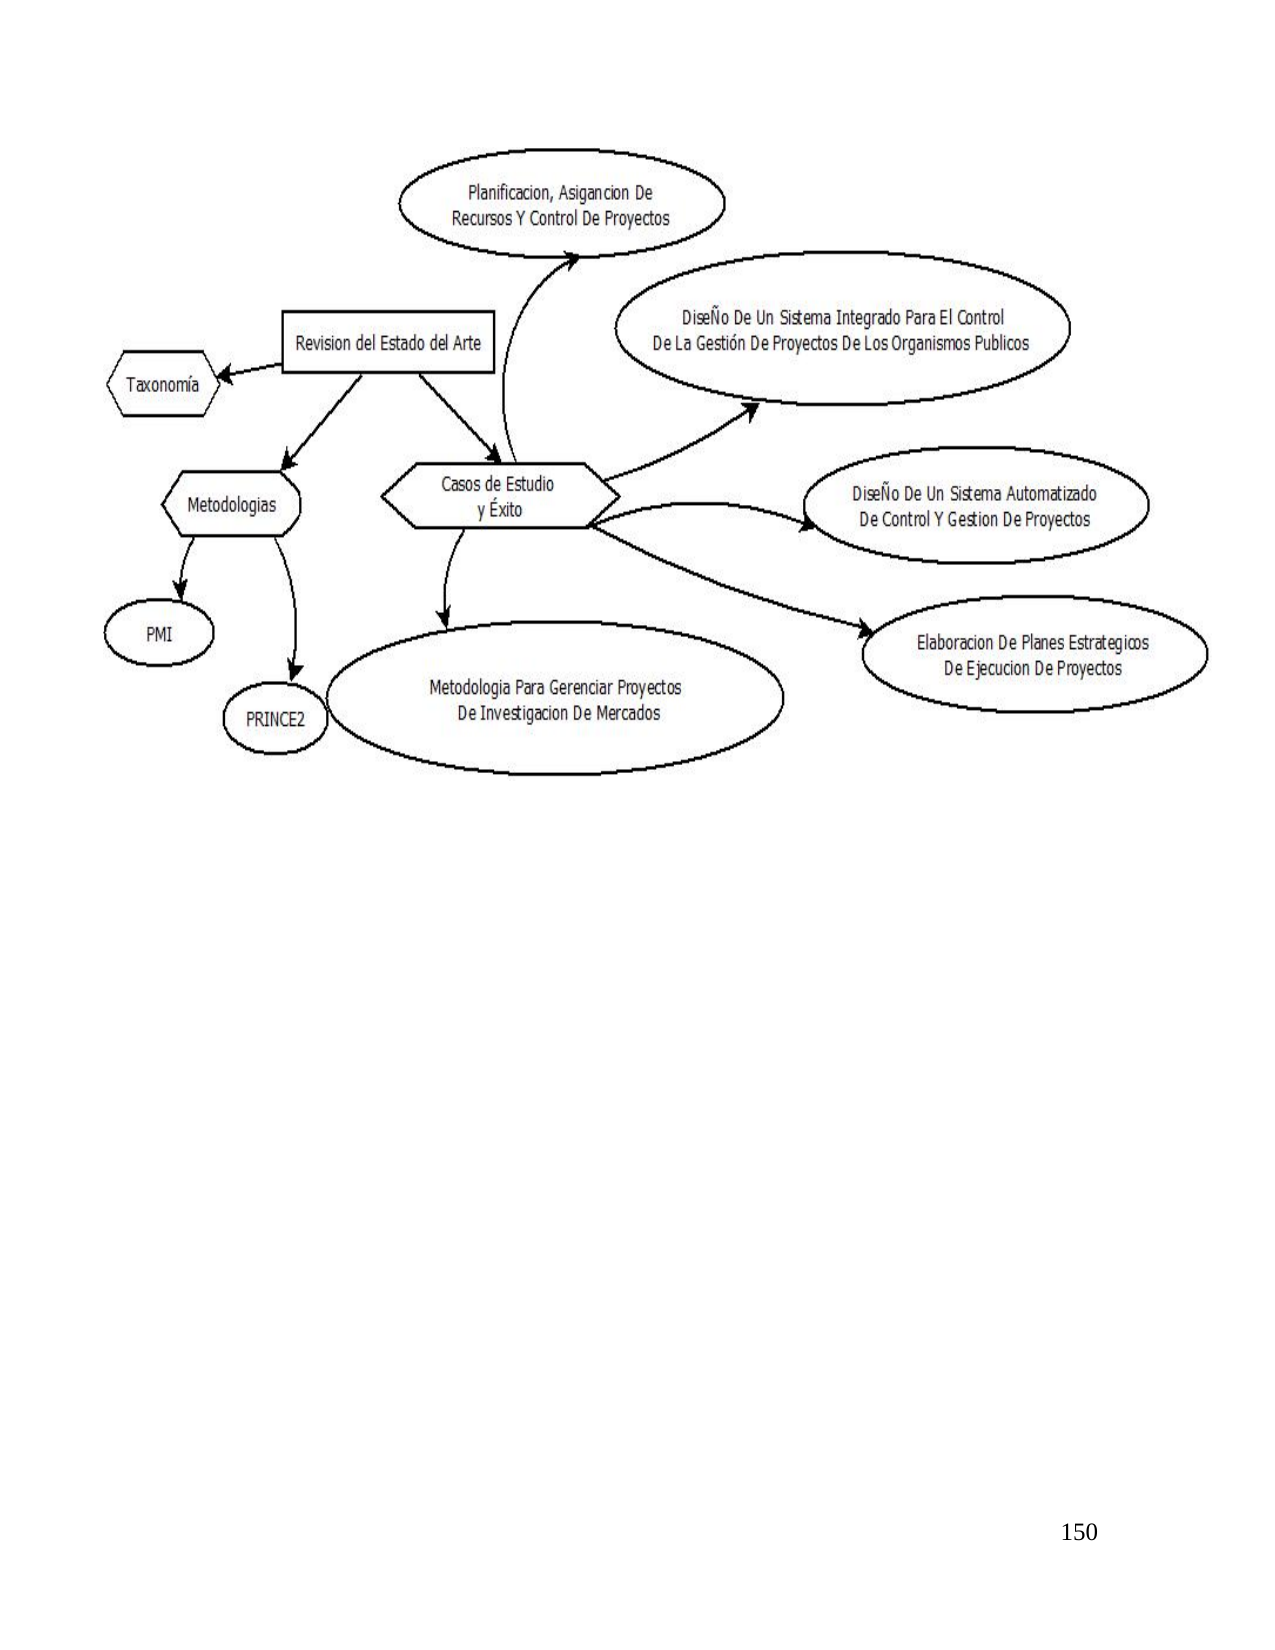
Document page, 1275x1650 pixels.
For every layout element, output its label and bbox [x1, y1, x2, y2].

picture [103, 147, 1212, 781]
